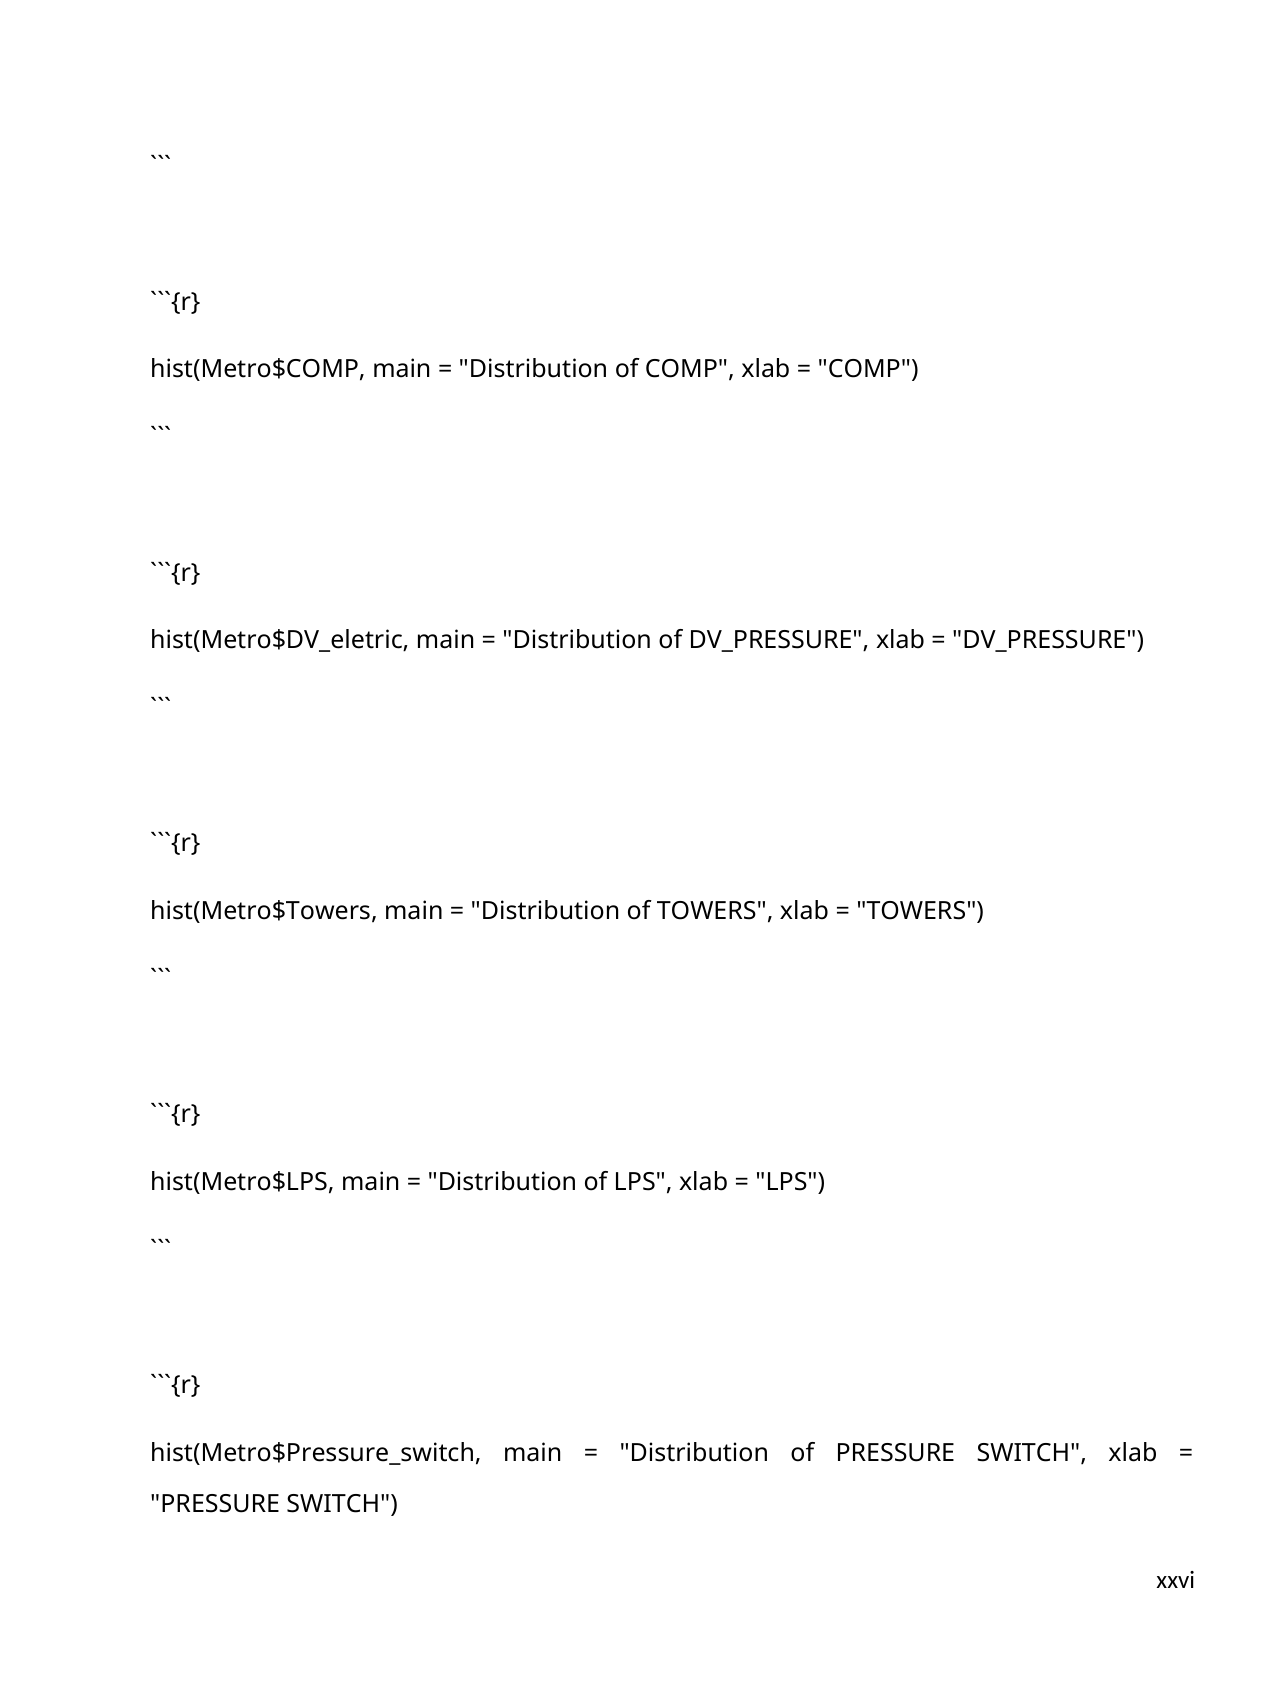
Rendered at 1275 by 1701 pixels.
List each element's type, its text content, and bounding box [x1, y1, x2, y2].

text ```{r} [150, 1367, 1195, 1401]
text ```{r} [150, 554, 1195, 588]
text ``` [150, 689, 1195, 724]
text hist(Metro$COMP, main = "Distribution of COMP", xlab = "COMP") [150, 351, 1195, 385]
text ```{r} [150, 283, 1195, 317]
text hist(Metro$LPS, main = "Distribution of LPS", xlab = "LPS") [150, 1163, 1195, 1198]
text ``` [150, 148, 1195, 182]
text ```{r} [150, 825, 1195, 859]
text ``` [150, 1231, 1195, 1265]
text ``` [150, 960, 1195, 994]
text ``` [150, 419, 1195, 453]
text hist(Metro$Towers, main = "Distribution of TOWERS", xlab = "TOWERS") [150, 893, 1195, 927]
text ```{r} [150, 1096, 1195, 1130]
text hist(Metro$Pressure_switch, main = "Distribution of PRESSURE SWITCH", xlab = "PRESSURE SWITCH") [150, 1434, 1195, 1519]
text hist(Metro$DV_eletric, main = "Distribution of DV_PRESSURE", xlab = "DV_PRESSURE") [150, 622, 1195, 656]
